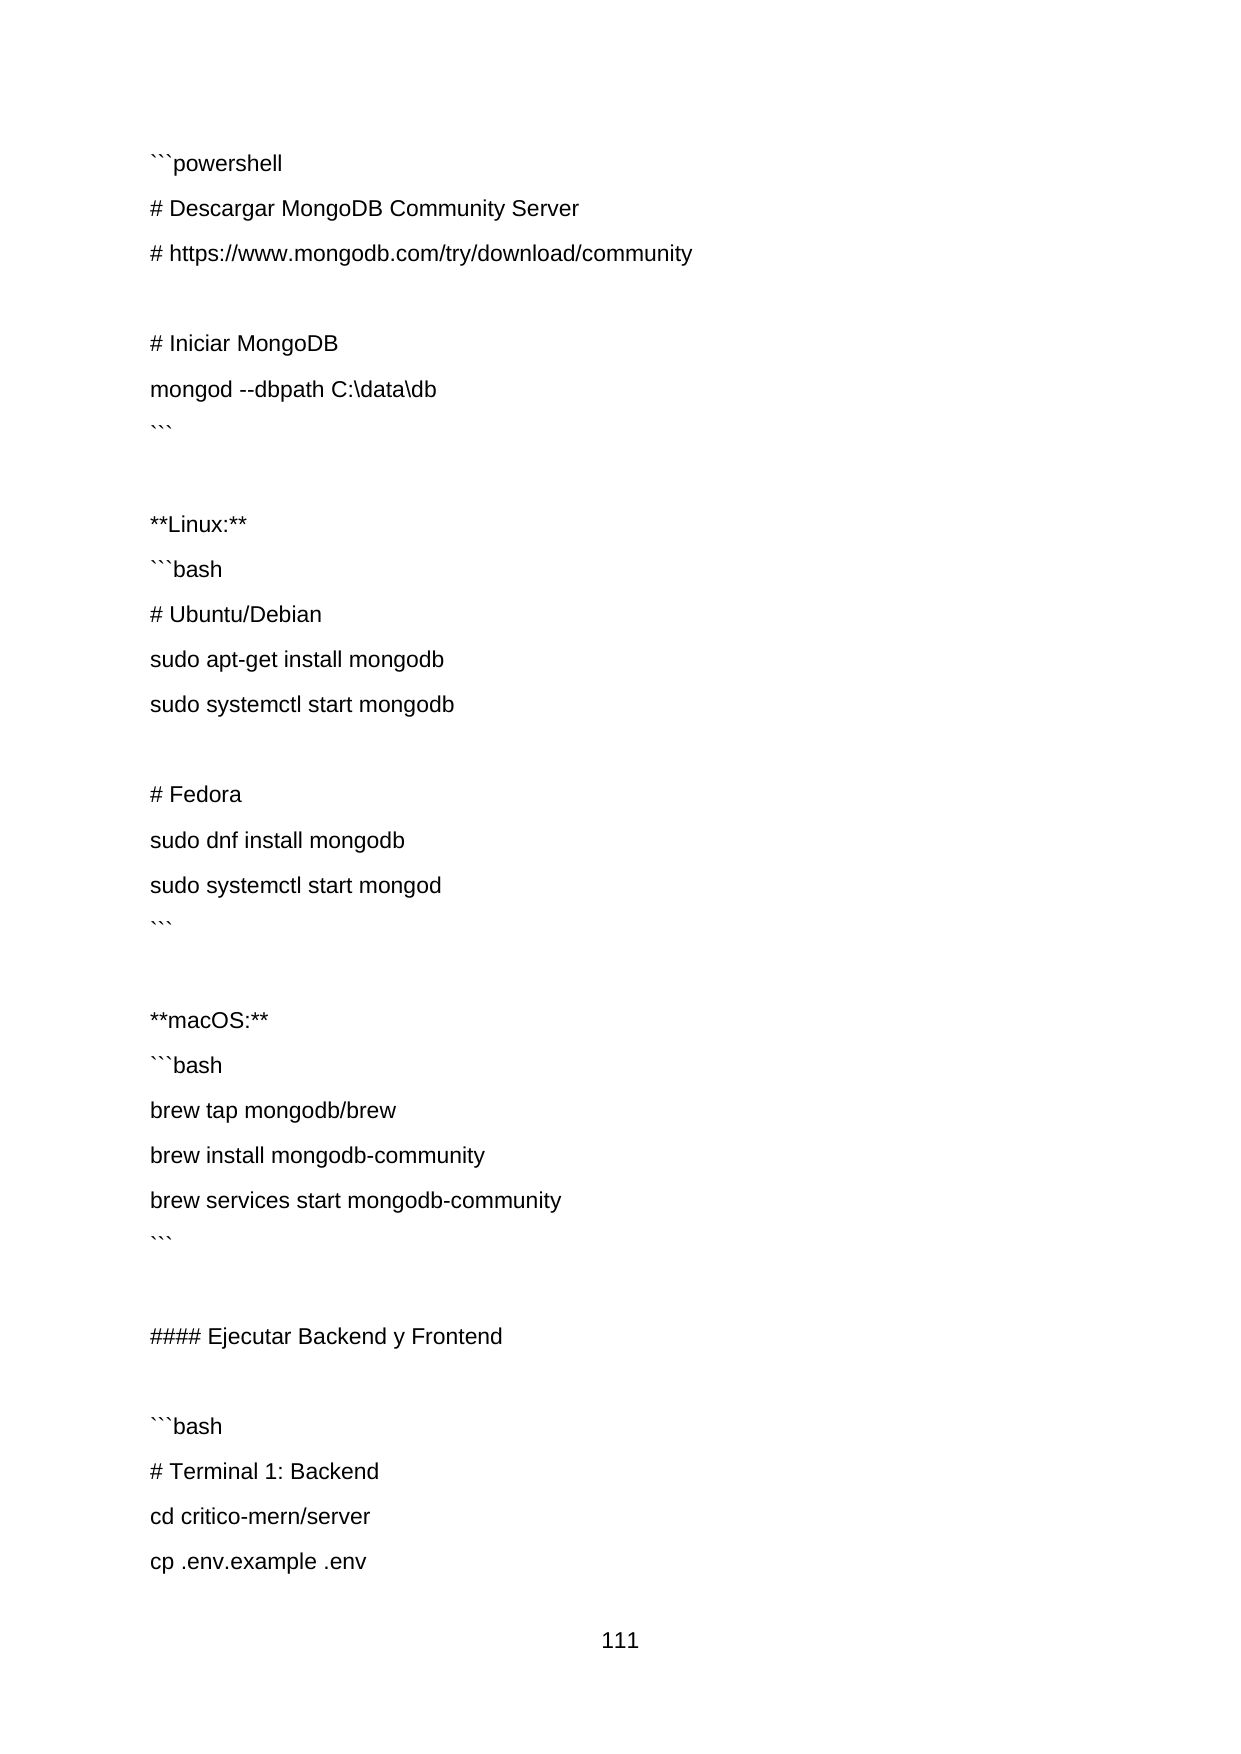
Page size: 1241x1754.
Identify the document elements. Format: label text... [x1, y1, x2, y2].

text ```powershell [150, 150, 1090, 176]
text ```bash [150, 556, 1090, 582]
text cd critico-mern/server [150, 1503, 1090, 1529]
text # Descargar MongoDB Community Server [150, 195, 1090, 221]
text ``` [150, 421, 1090, 447]
text brew tap mongodb/brew [150, 1097, 1090, 1123]
text ``` [150, 917, 1090, 943]
text ```bash [150, 1413, 1090, 1439]
text # Fedora [150, 781, 1090, 808]
text sudo apt-get install mongodb [150, 646, 1090, 672]
text # https://www.mongodb.com/try/download/community [150, 240, 1090, 267]
text sudo systemctl start mongodb [150, 691, 1090, 718]
text **Linux:** [150, 511, 1090, 537]
text #### Ejecutar Backend y Frontend [150, 1323, 1090, 1349]
text ``` [150, 1232, 1090, 1259]
text mongod --dbpath C:\data\db [150, 376, 1090, 402]
text brew services start mongodb-community [150, 1187, 1090, 1214]
text ```bash [150, 1052, 1090, 1078]
text brew install mongodb-community [150, 1142, 1090, 1169]
text # Terminal 1: Backend [150, 1458, 1090, 1484]
text **macOS:** [150, 1007, 1090, 1033]
text # Ubuntu/Debian [150, 601, 1090, 627]
text sudo systemctl start mongod [150, 872, 1090, 898]
text sudo dnf install mongodb [150, 827, 1090, 853]
text # Iniciar MongoDB [150, 330, 1090, 357]
text cp .env.example .env [150, 1548, 1090, 1574]
